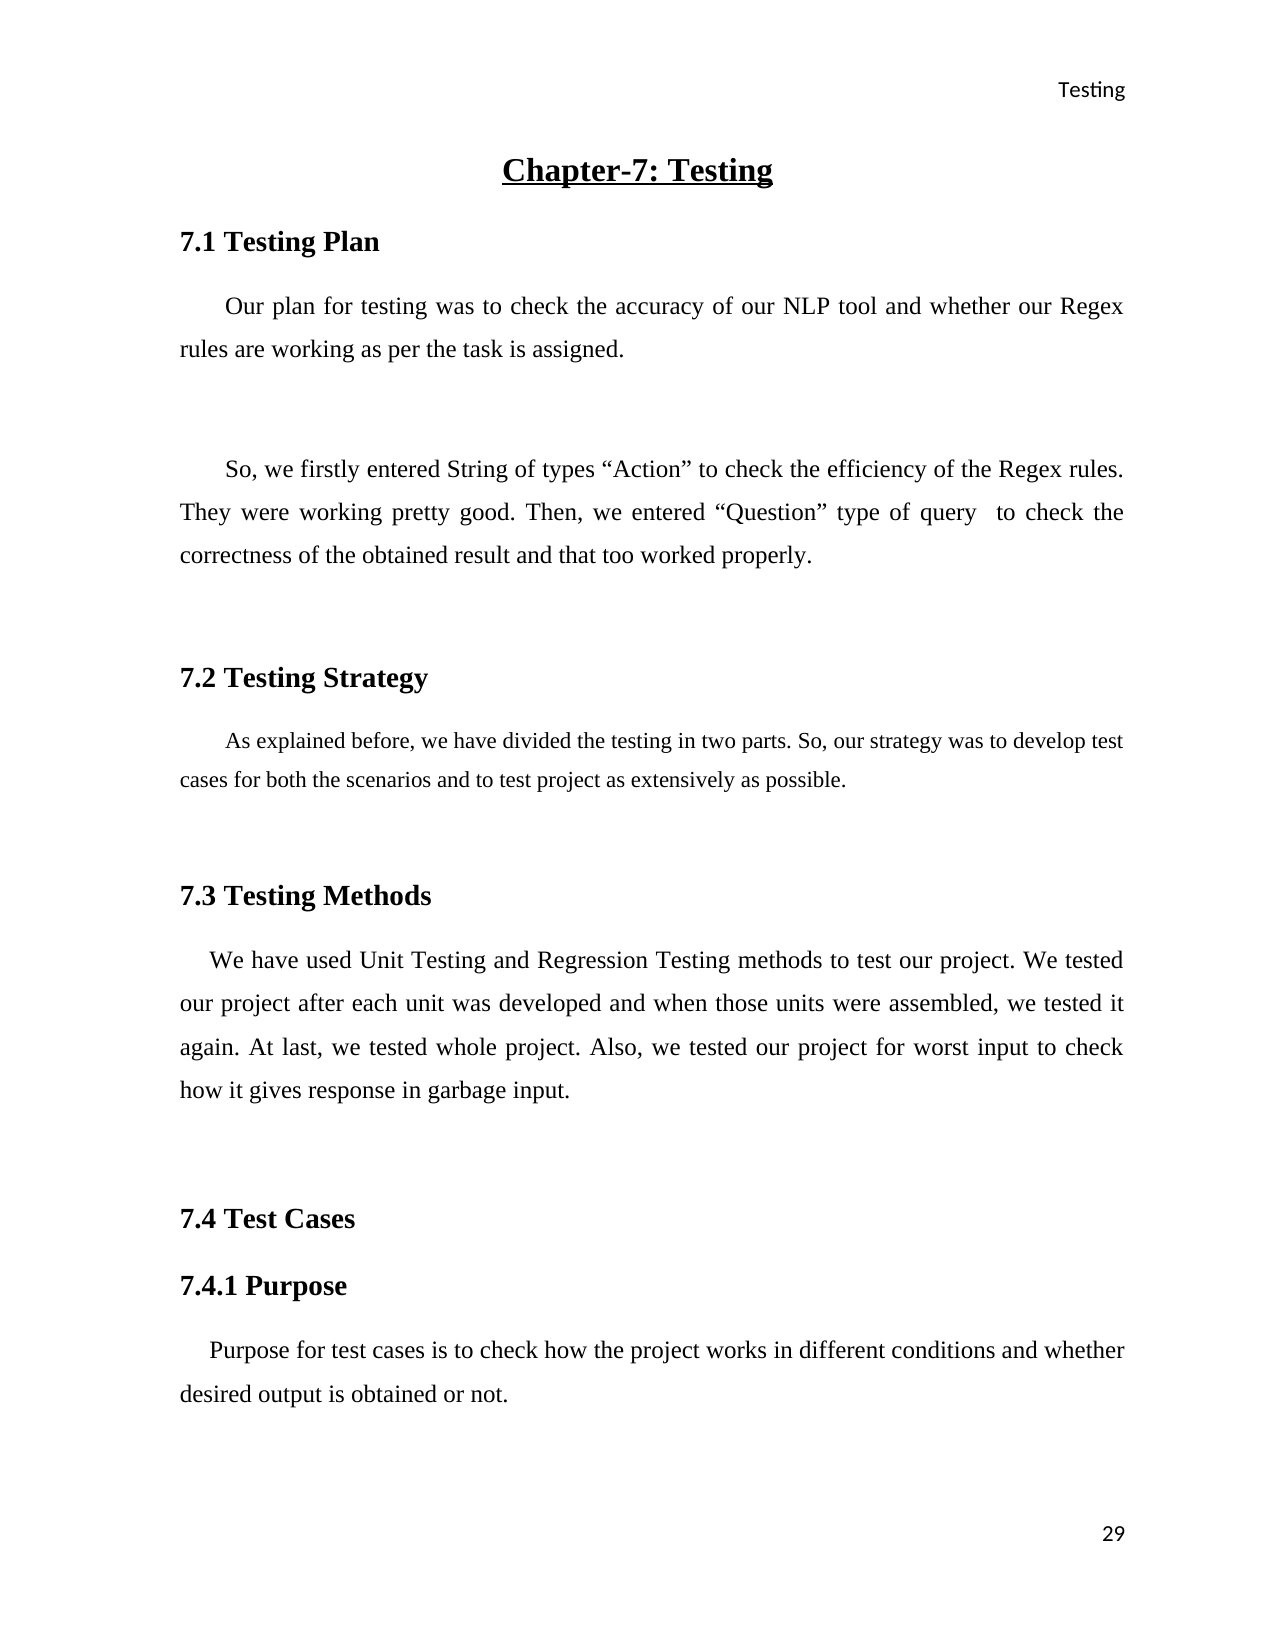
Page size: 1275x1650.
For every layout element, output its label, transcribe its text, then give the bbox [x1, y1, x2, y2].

text 7.4.1 Purpose [150, 1268, 1125, 1302]
text 7.4 Test Cases [179, 1202, 1125, 1235]
text As explained before, we have divided the testing in two parts. So, our strategy was to develop test cases for both the scenarios and to test project as extensively as possible. [179, 727, 1125, 792]
text 7.3 Testing Methods [179, 878, 1125, 912]
text So, we firstly entered String of types “Action” to check the efficiency of the Regex rules. They were working pretty good. Then, we entered “Question” type of query to check the correctness of the obtained result and that too worked properly. [179, 454, 1125, 569]
text 7.2 Testing Strategy [179, 660, 1125, 693]
text We have used Unit Testing and Regression Testing methods to test our project. We tested our project after each unit was developed and when those units were assembled, we tested it again. At last, we tested whole project. Also, we tested our project for worst input to check how it gives response in garbage input. [179, 945, 1125, 1103]
text 7.1 Testing Plan [179, 224, 1125, 258]
text Our plan for testing was to check the accuracy of our NLP tool and whether our Regex rules are working as per the task is assigned. [179, 291, 1125, 363]
text Purpose for test cases is to check how the project works in different conditions and whether desired output is obtained or not. [179, 1336, 1125, 1407]
text Chapter-7: Testing [150, 150, 1125, 188]
